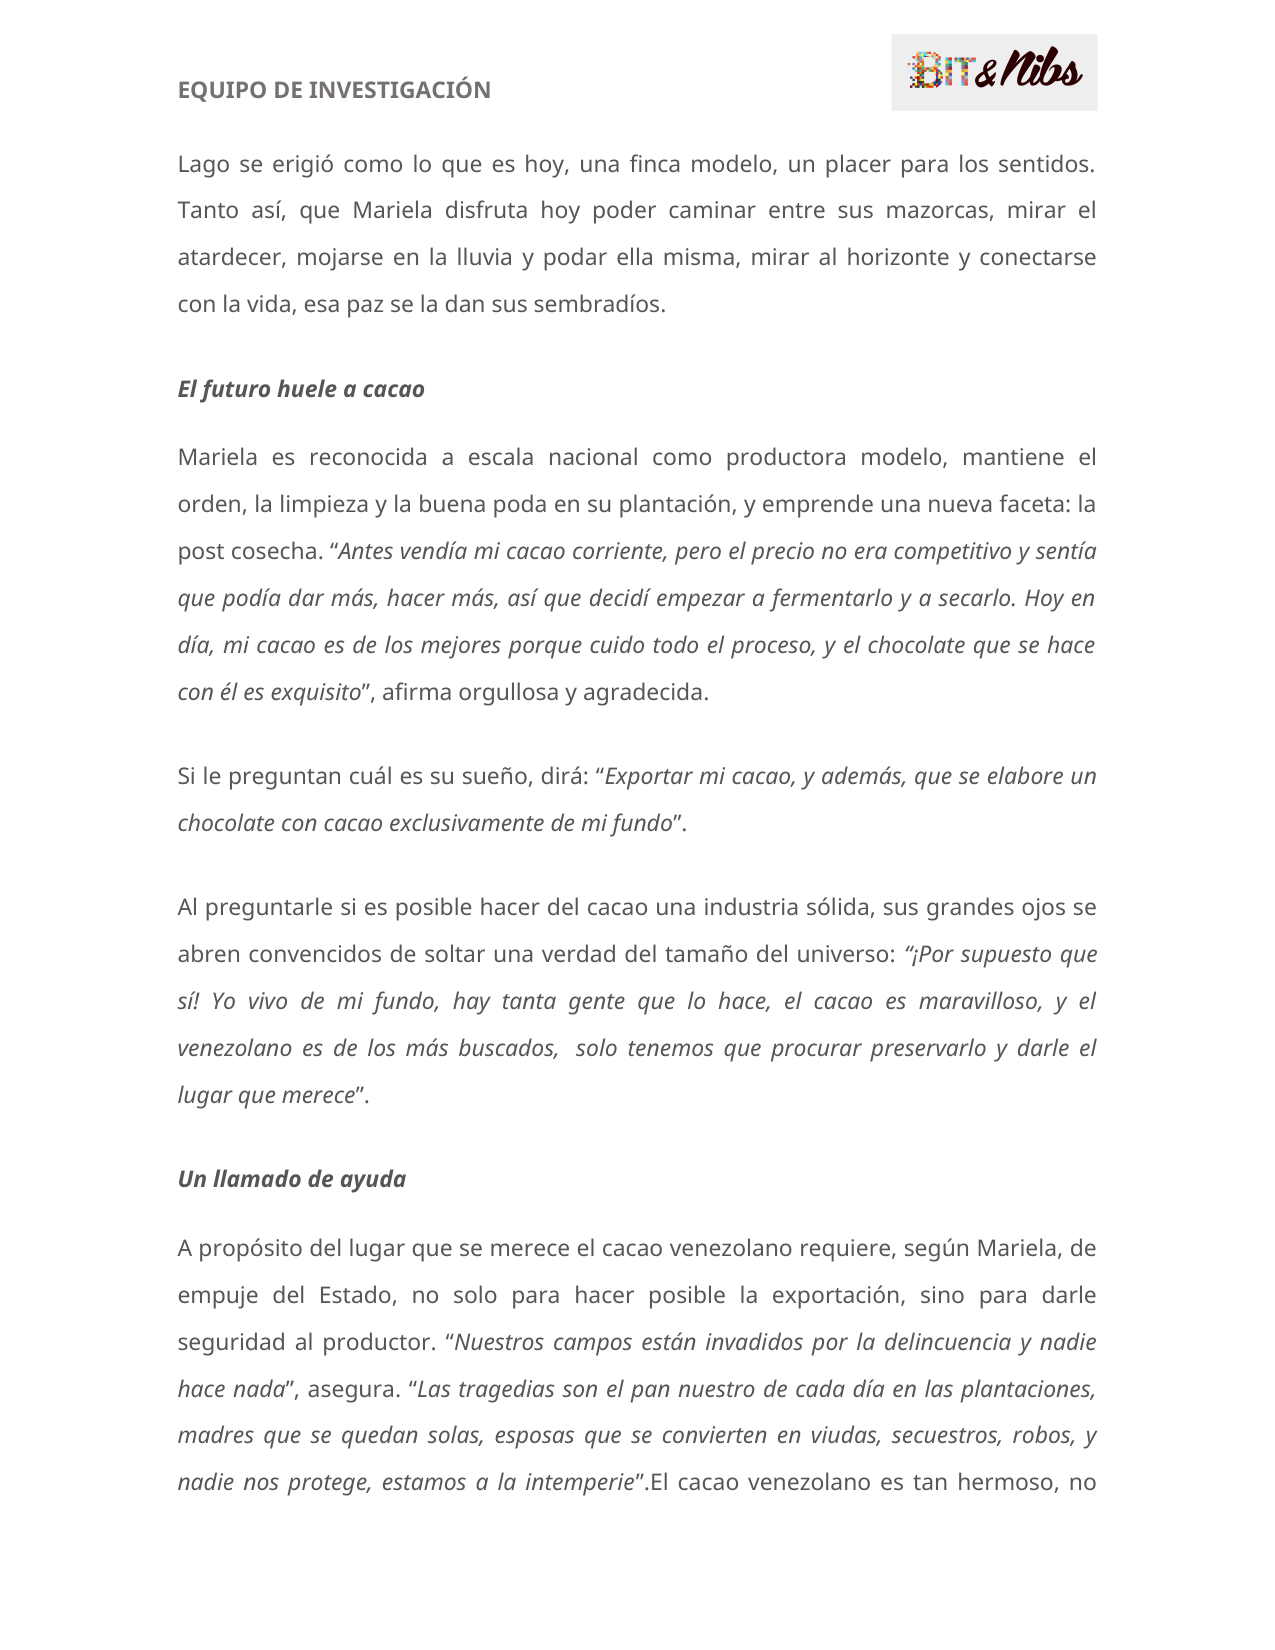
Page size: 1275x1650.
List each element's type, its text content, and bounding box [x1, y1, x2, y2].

text Si le preguntan cuál es su sueño, dirá: “Exportar mi cacao, y además, que se elabore un chocolate con cacao exclusivamente de mi fundo”. [177, 760, 1098, 838]
text Mariela es reconocida a escala nacional como productora modelo, mantiene el orden, la limpieza y la buena poda en su plantación, y emprende una nueva faceta: la post cosecha. “Antes vendía mi cacao corriente, pero el precio no era competitivo y sentía que podía dar más, hacer más, así que decidí empezar a fermentarlo y a secarlo. Hoy en día, mi cacao es de los mejores porque cuido todo el proceso, y el chocolate que se hace con él es exquisito”, afirma orgullosa y agradecida. [177, 441, 1098, 707]
subtitle Un llamado de ayuda [177, 1163, 1098, 1194]
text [177, 1232, 1098, 1498]
text Al preguntarle si es posible hacer del cacao una industria sólida, sus grandes ojos se abren convencidos de soltar una verdad del tamaño del universo: “¡Por supuesto que sí! Yo vivo de mi fundo, hay tanta gente que lo hace, el cacao es maravilloso, y el venezolano es de los más buscados, solo tenemos que procurar preservarlo y darle el lugar que merece”. [177, 891, 1098, 1110]
subtitle El futuro huele a cacao [177, 373, 1098, 404]
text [177, 148, 1098, 319]
picture [891, 34, 1098, 111]
